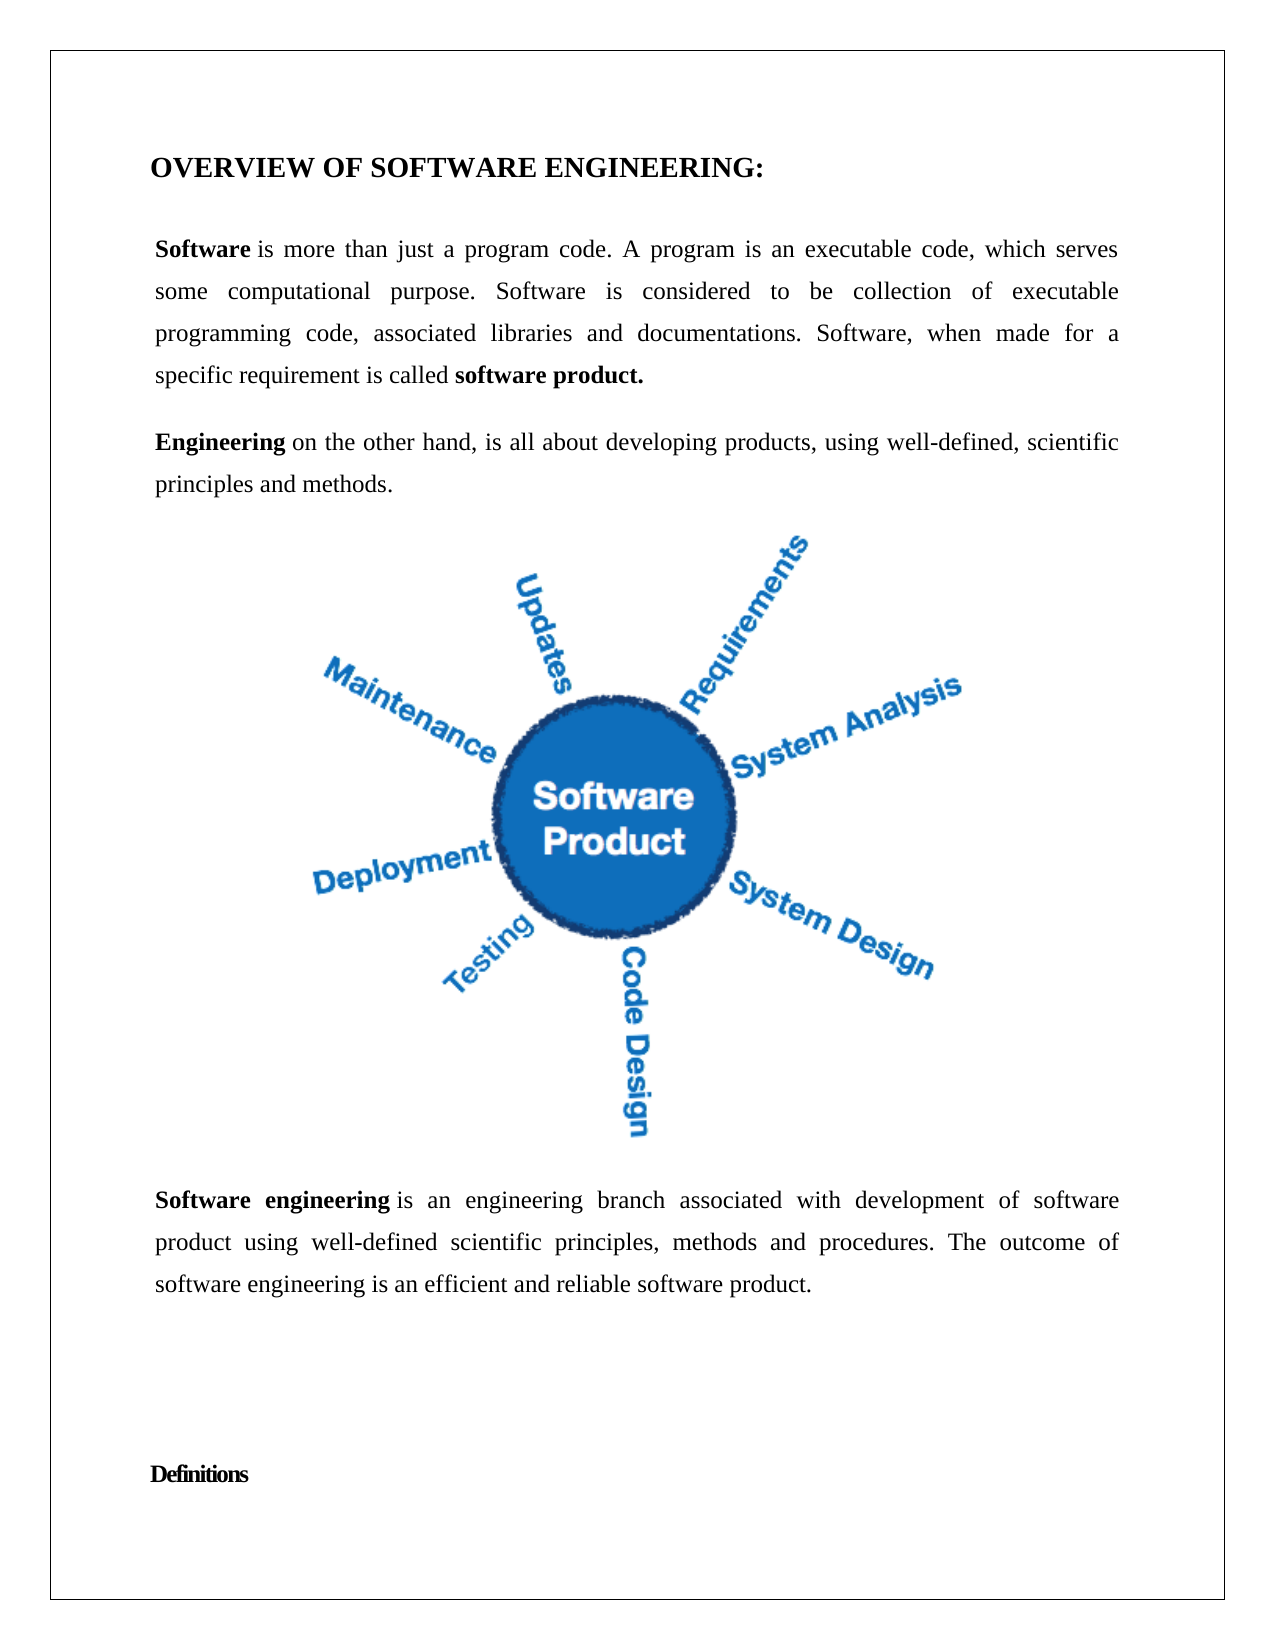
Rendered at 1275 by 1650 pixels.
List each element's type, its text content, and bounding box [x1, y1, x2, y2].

text Software is more than just a program code. A program is an executable code, which serves some computational purpose. Software is considered to be collection of executable programming code, associated libraries and documentations. Software, when made for a specific requirement is called software product. [155, 221, 1120, 389]
text Engineering on the other hand, is all about developing products, using well-defined, scientific principles and methods. [155, 414, 1120, 497]
picture [293, 522, 982, 1147]
text Software engineering is an engineering branch associated with development of software product using well-defined scientific principles, methods and procedures. The outcome of software engineering is an efficient and reliable software product. [155, 1172, 1120, 1297]
text OVERVIEW OF SOFTWARE ENGINEERING: [150, 150, 1125, 183]
subtitle Definitions [150, 1450, 1120, 1487]
